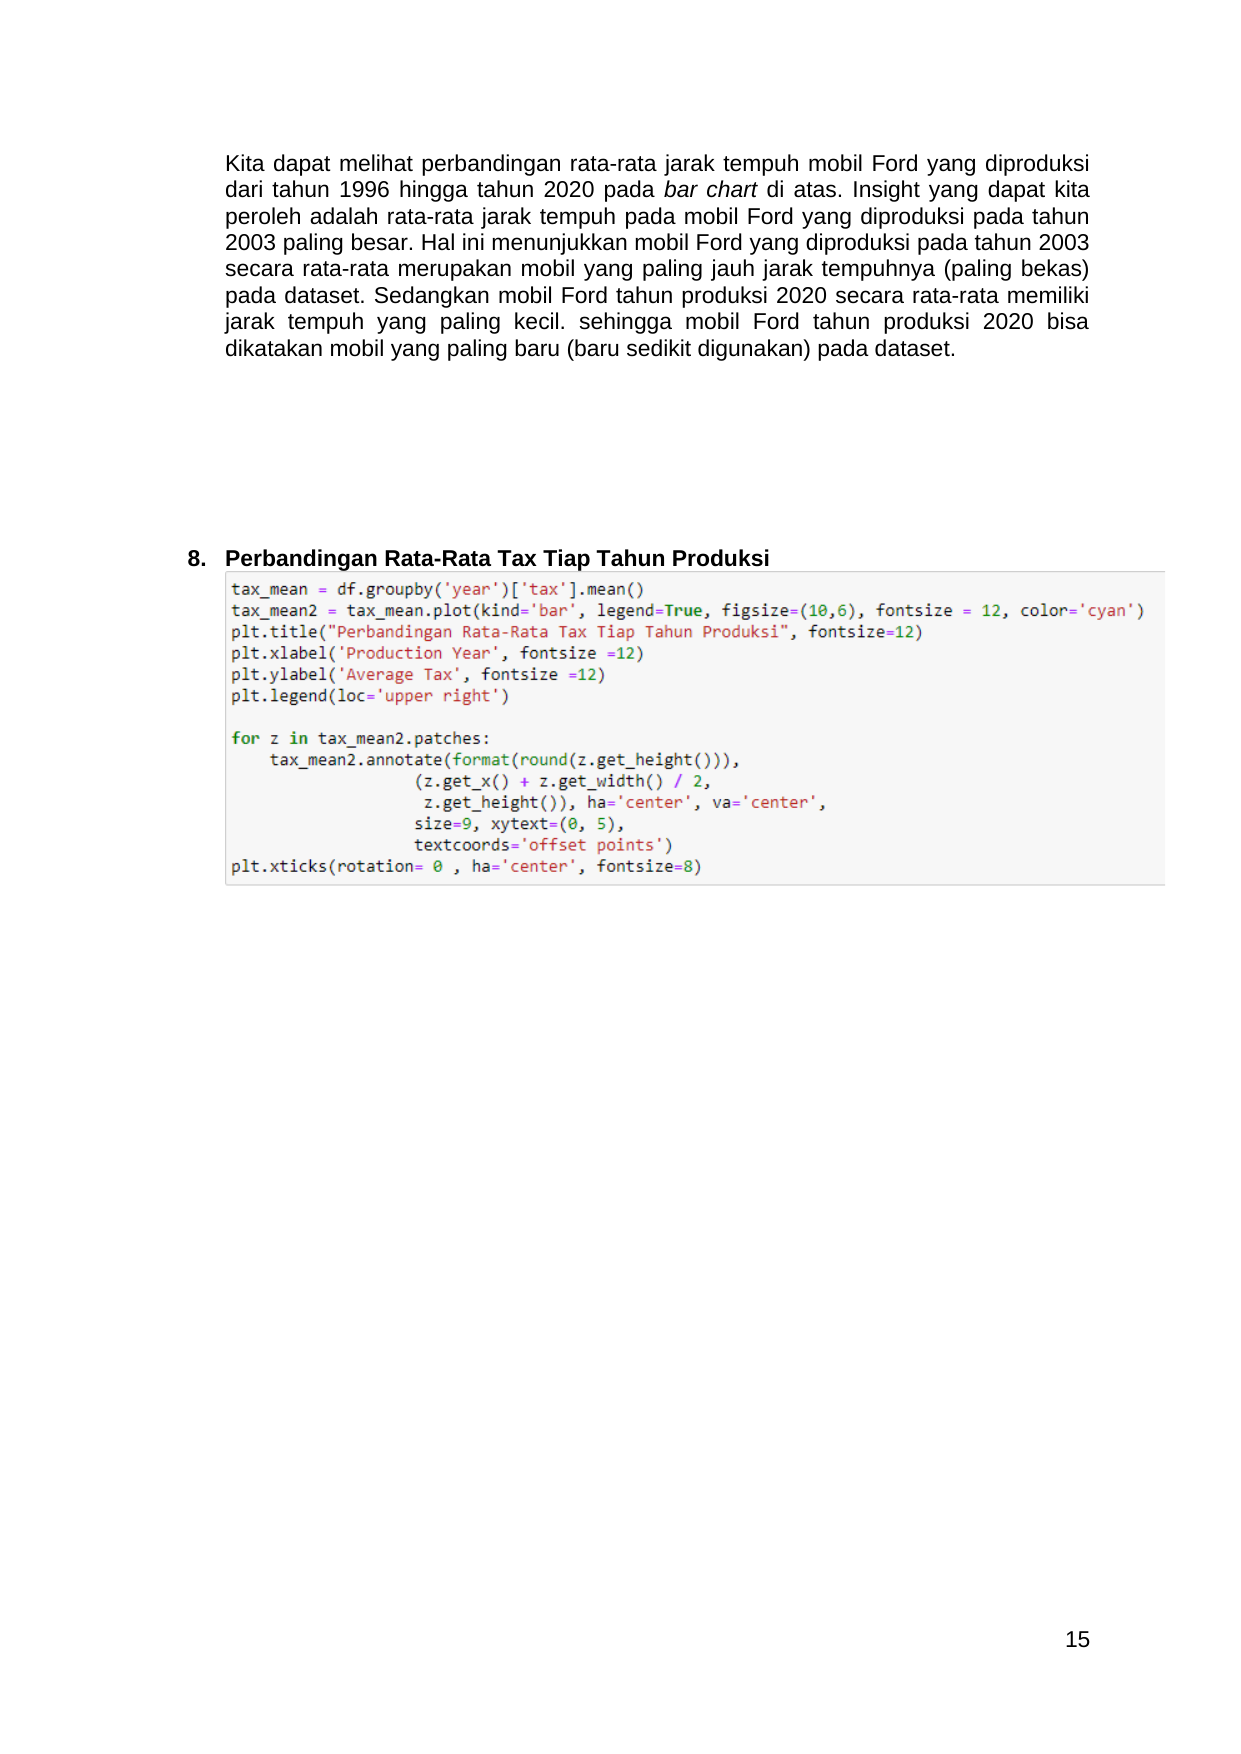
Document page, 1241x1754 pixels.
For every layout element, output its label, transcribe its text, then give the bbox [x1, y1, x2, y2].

text Kita dapat melihat perbandingan rata-rata jarak tempuh mobil Ford yang diproduksi dari tahun 1996 hingga tahun 2020 pada bar chart di atas. Insight yang dapat kita peroleh adalah rata-rata jarak tempuh pada mobil Ford yang diproduksi pada tahun 2003 paling besar. Hal ini menunjukkan mobil Ford yang diproduksi pada tahun 2003 secara rata-rata merupakan mobil yang paling jauh jarak tempuhnya (paling bekas) pada dataset. Sedangkan mobil Ford tahun produksi 2020 secara rata-rata memiliki jarak tempuh yang paling kecil. sehingga mobil Ford tahun produksi 2020 bisa dikatakan mobil yang paling baru (baru sedikit digunakan) pada dataset. [225, 150, 1090, 361]
picture [225, 571, 1166, 887]
subtitle Perbandingan Rata-Rata Tax Tiap Tahun Produksi [187, 545, 1090, 572]
